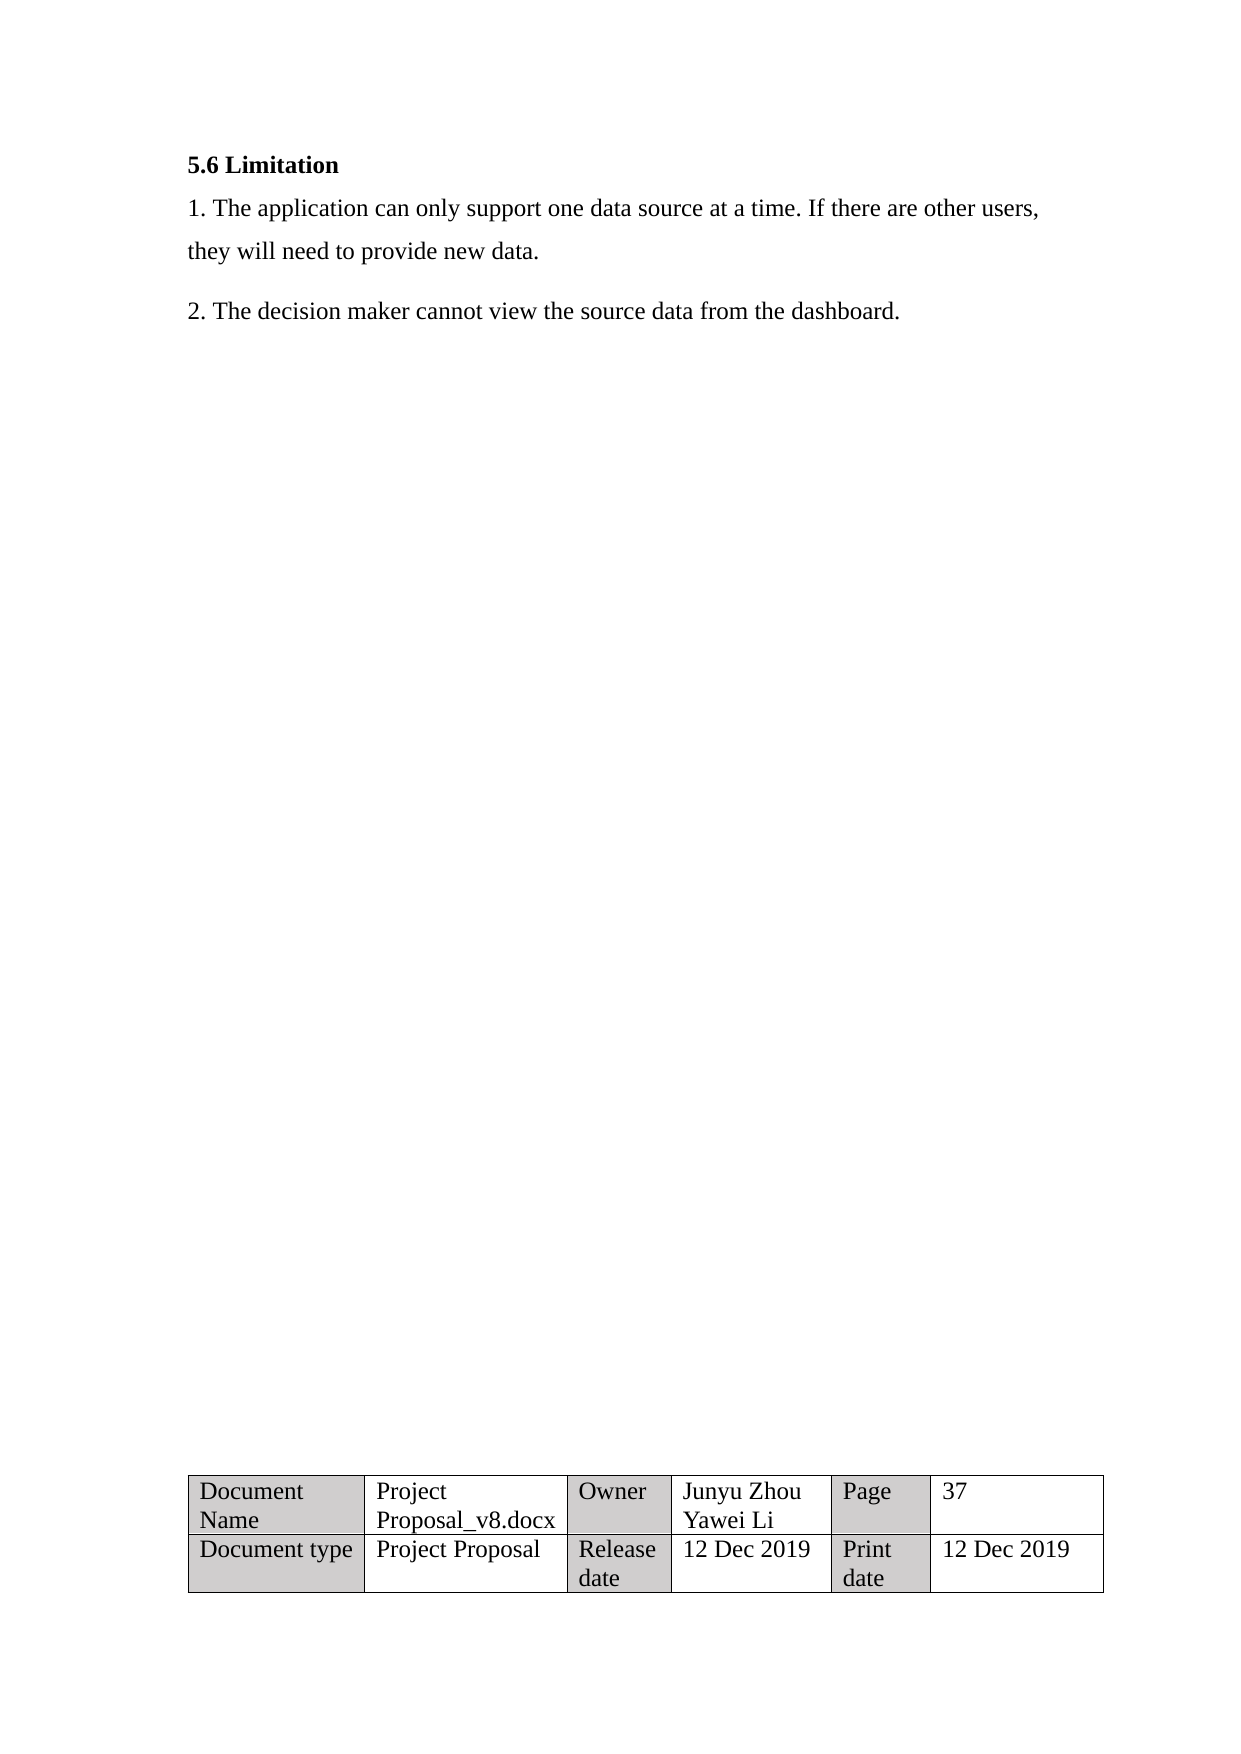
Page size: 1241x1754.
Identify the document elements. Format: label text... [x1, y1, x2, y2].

text 1. The application can only support one data source at a time. If there are other users, they will need to provide new data. [187, 193, 1053, 265]
text 2. The decision maker cannot view the source data from the dashboard. [187, 296, 1053, 325]
subtitle 5.6 Limitation [187, 150, 1053, 179]
